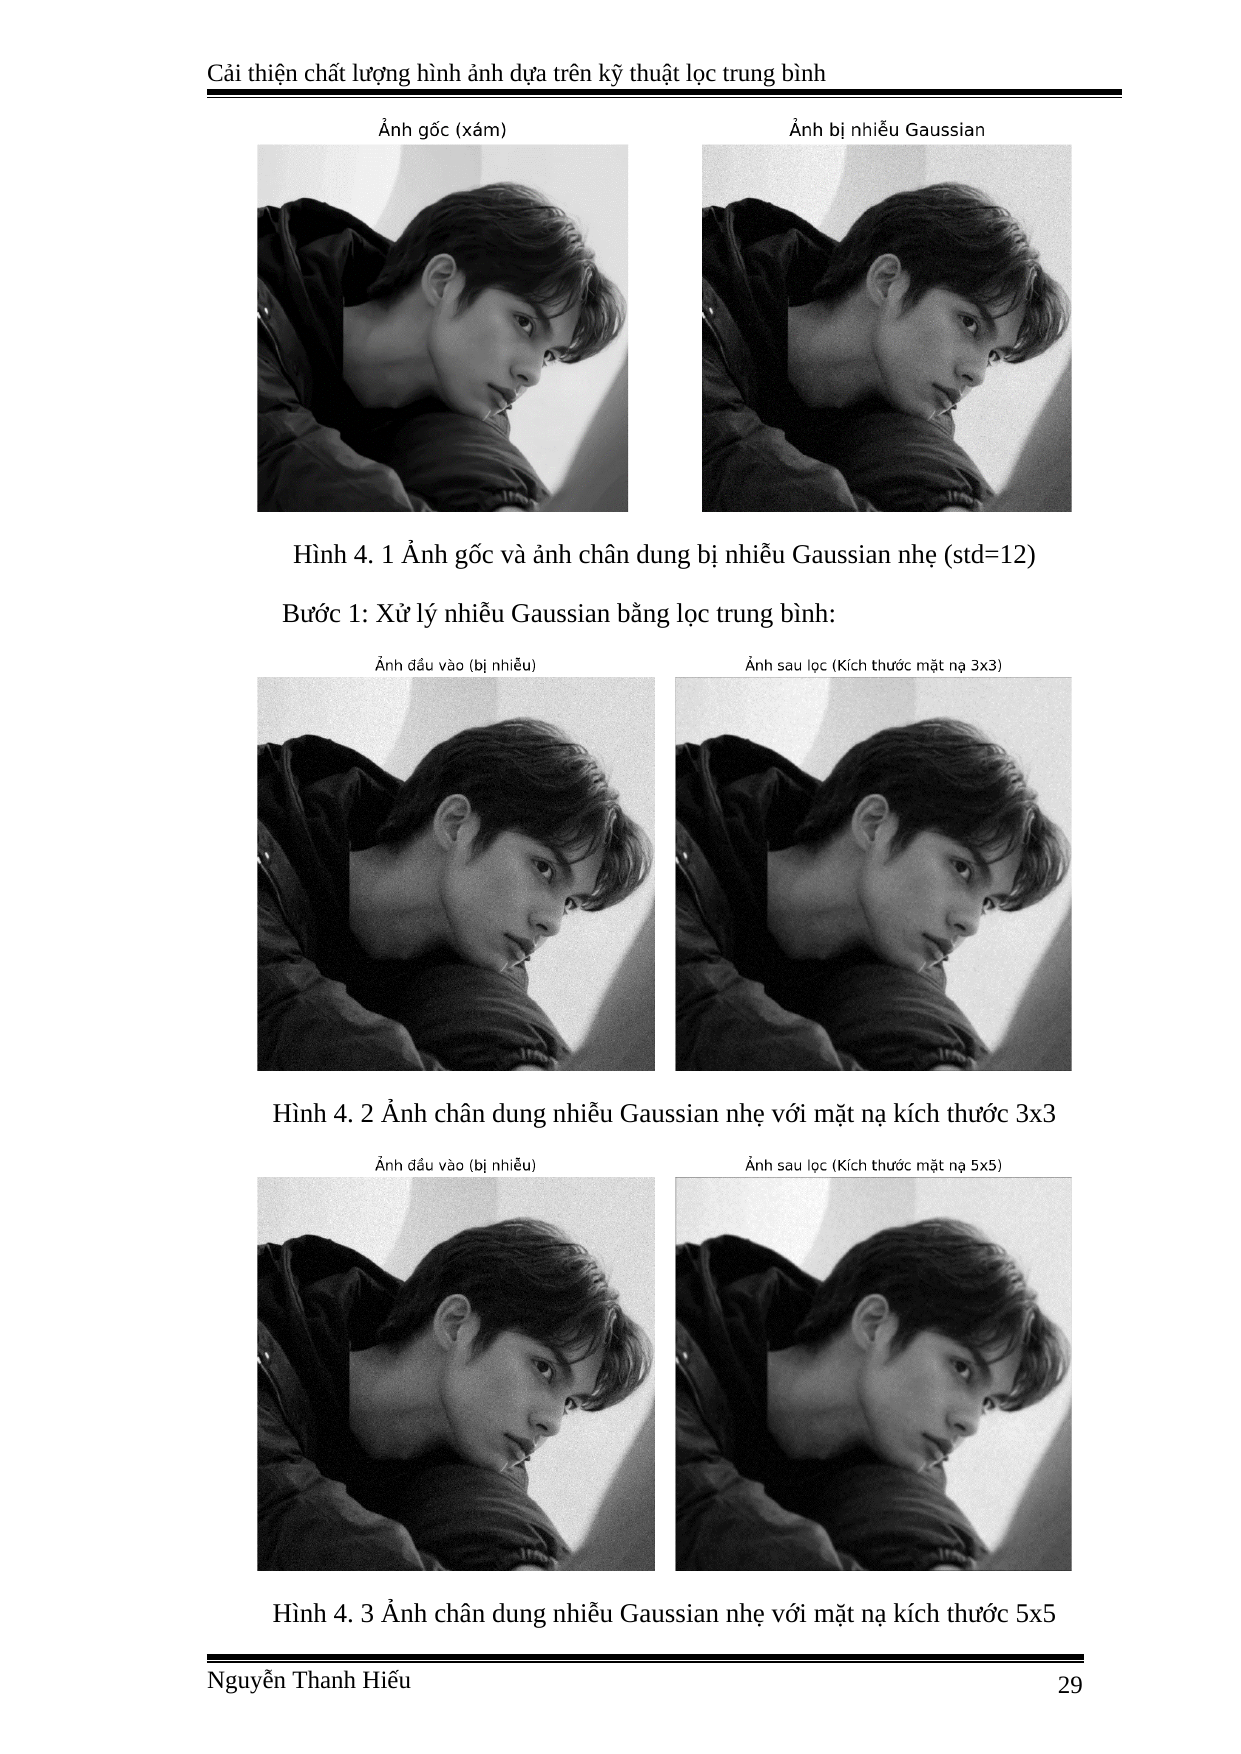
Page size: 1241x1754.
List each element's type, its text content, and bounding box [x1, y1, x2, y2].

text Bước 1: Xử lý nhiễu Gaussian bằng lọc trung bình: [207, 597, 1122, 628]
picture [257, 1156, 1072, 1571]
picture [257, 656, 1072, 1071]
text Hình 4. 3 Ảnh chân dung nhiễu Gaussian nhẹ với mặt nạ kích thước 5x5 [207, 1597, 1122, 1628]
text Hình 4. 1 Ảnh gốc và ảnh chân dung bị nhiễu Gaussian nhẹ (std=12) [207, 538, 1122, 569]
picture [257, 118, 1072, 512]
text Hình 4. 2 Ảnh chân dung nhiễu Gaussian nhẹ với mặt nạ kích thước 3x3 [207, 1097, 1122, 1128]
